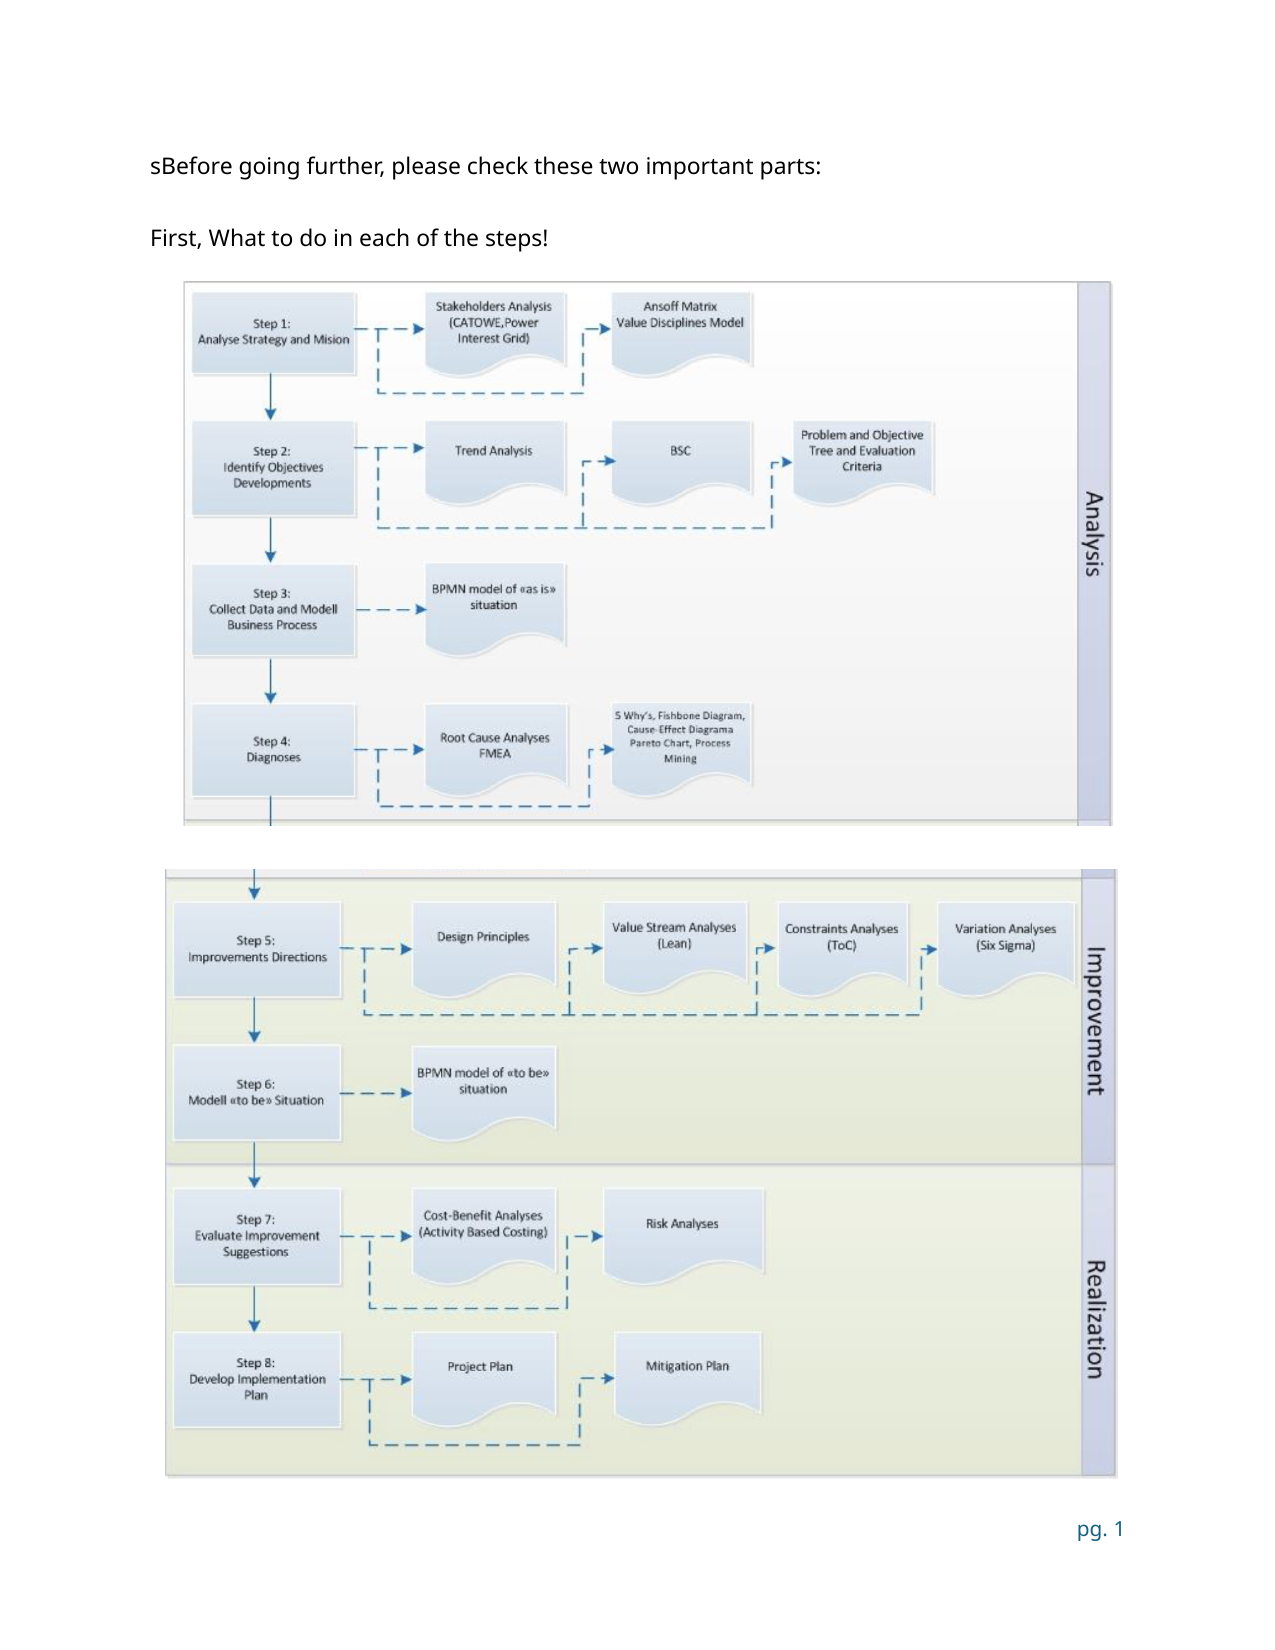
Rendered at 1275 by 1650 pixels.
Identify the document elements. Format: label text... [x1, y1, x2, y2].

picture [150, 257, 1125, 826]
text sBefore going further, please check these two important parts: [150, 150, 1125, 181]
text First, What to do in each of the steps! [150, 222, 1125, 253]
picture [150, 869, 1125, 1488]
